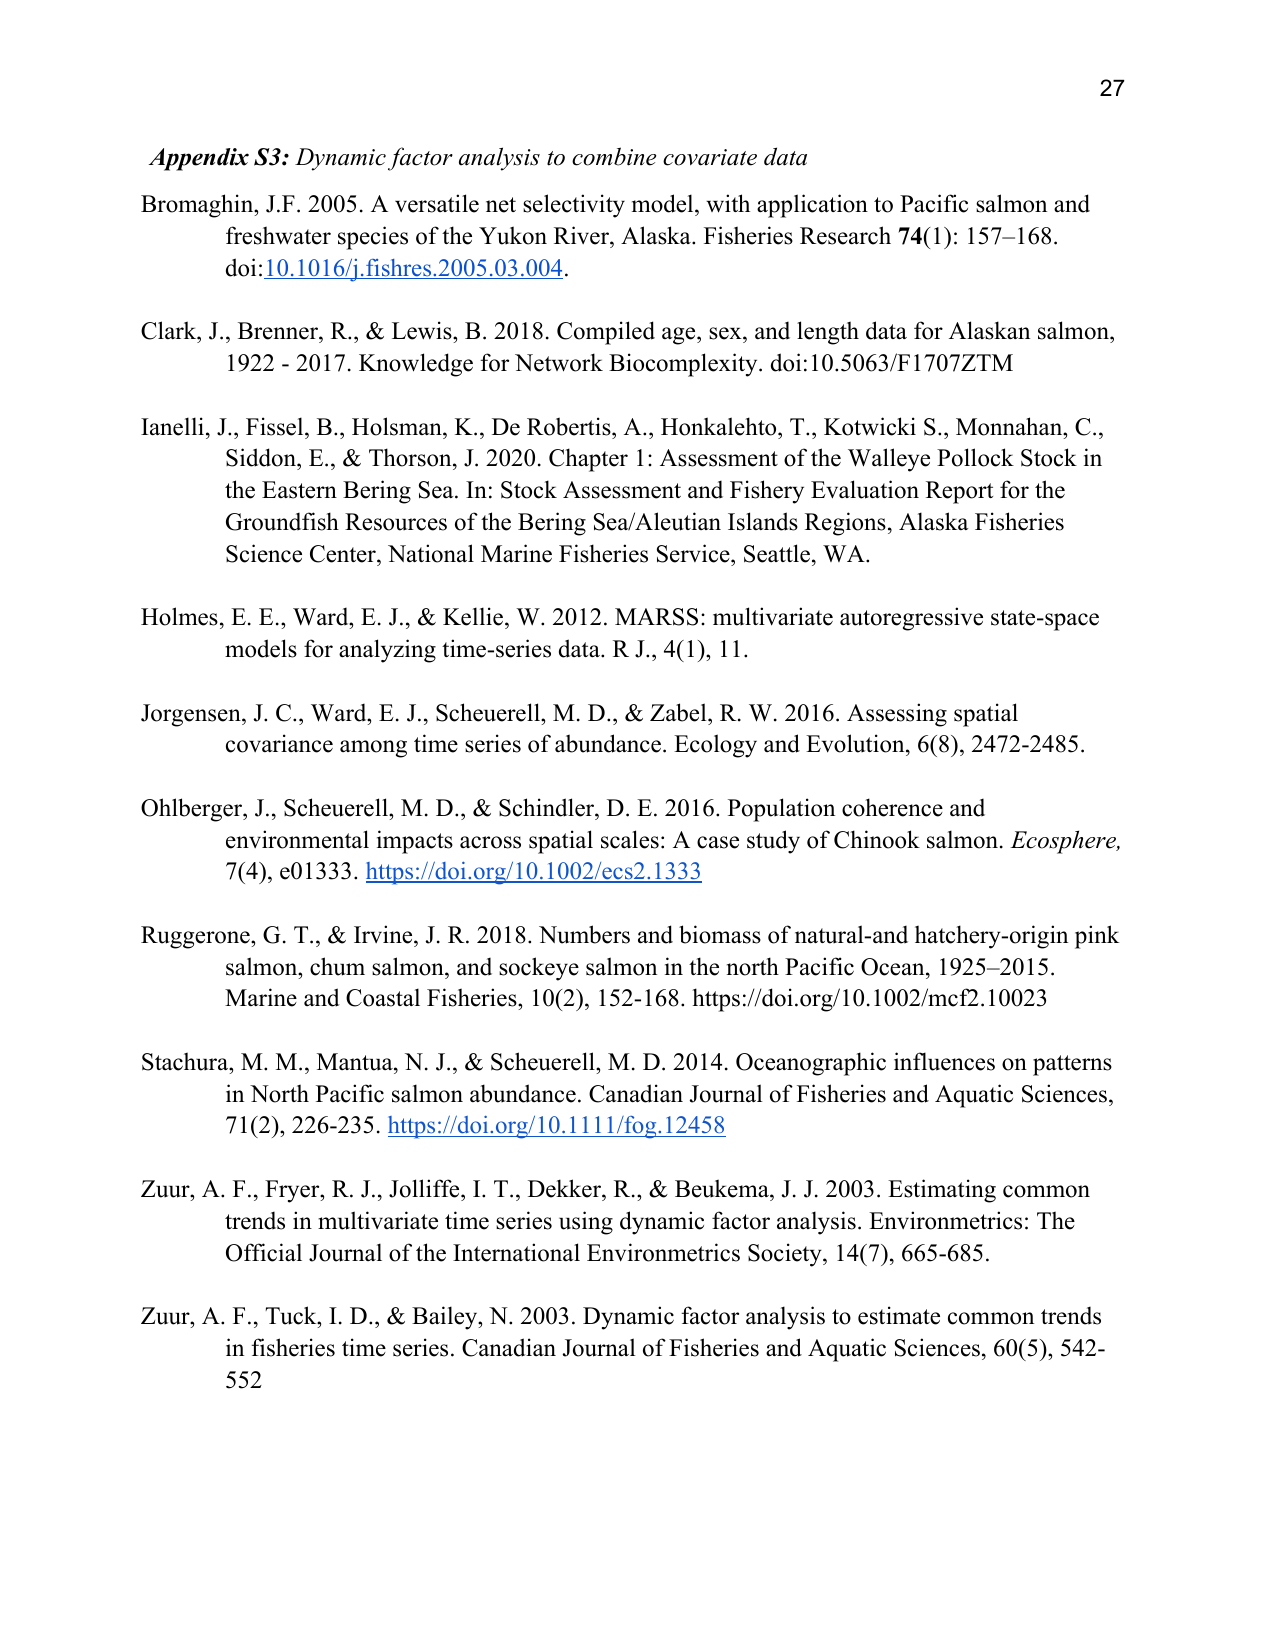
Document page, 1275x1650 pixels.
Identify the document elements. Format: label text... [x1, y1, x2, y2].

text Ruggerone, G. T., & Irvine, J. R. 2018. Numbers and biomass of natural‐and hatchery‐origin pink salmon, chum salmon, and sockeye salmon in the north Pacific Ocean, 1925–2015. Marine and Coastal Fisheries, 10(2), 152-168. https://doi.org/10.1002/mcf2.10023 [141, 921, 1125, 1012]
text Holmes, E. E., Ward, E. J., & Kellie, W. 2012. MARSS: multivariate autoregressive state-space models for analyzing time-series data. R J., 4(1), 11. [141, 603, 1125, 663]
text Ohlberger, J., Scheuerell, M. D., & Schindler, D. E. 2016. Population coherence and environmental impacts across spatial scales: A case study of Chinook salmon. Ecosphere, 7(4), e01333. https://doi.org/10.1002/ecs2.1333 [141, 794, 1125, 885]
text Ianelli, J., Fissel, B., Holsman, K., De Robertis, A., Honkalehto, T., Kotwicki S., Monnahan, C., Siddon, E., & Thorson, J. 2020. Chapter 1: Assessment of the Walleye Pollock Stock in the Eastern Bering Sea. In: Stock Assessment and Fishery Evaluation Report for the Groundfish Resources of the Bering Sea/Aleutian Islands Regions, Alaska Fisheries Science Center, National Marine Fisheries Service, Seattle, WA. [141, 413, 1125, 567]
text Jorgensen, J. C., Ward, E. J., Scheuerell, M. D., & Zabel, R. W. 2016. Assessing spatial covariance among time series of abundance. Ecology and Evolution, 6(8), 2472-2485. [141, 699, 1125, 758]
text Clark, J., Brenner, R., & Lewis, B. 2018. Compiled age, sex, and length data for Alaskan salmon, 1922 - 2017. Knowledge for Network Biocomplexity. doi:10.5063/F1707ZTM [141, 317, 1125, 377]
text Zuur, A. F., Fryer, R. J., Jolliffe, I. T., Dekker, R., & Beukema, J. J. 2003. Estimating common trends in multivariate time series using dynamic factor analysis. Environmetrics: The Official Journal of the International Environmetrics Society, 14(7), 665-685. [141, 1175, 1125, 1266]
text Zuur, A. F., Tuck, I. D., & Bailey, N. 2003. Dynamic factor analysis to estimate common trends in fisheries time series. Canadian Journal of Fisheries and Aquatic Sciences, 60(5), 542-552 [141, 1302, 1125, 1393]
text Stachura, M. M., Mantua, N. J., & Scheuerell, M. D. 2014. Oceanographic influences on patterns in North Pacific salmon abundance. Canadian Journal of Fisheries and Aquatic Sciences, 71(2), 226-235. https://doi.org/10.1111/fog.12458 [141, 1048, 1125, 1139]
text Bromaghin, J.F. 2005. A versatile net selectivity model, with application to Pacific salmon and freshwater species of the Yukon River, Alaska. Fisheries Research 74(1): 157–168. doi:10.1016/j.fishres.2005.03.004. [141, 190, 1125, 282]
